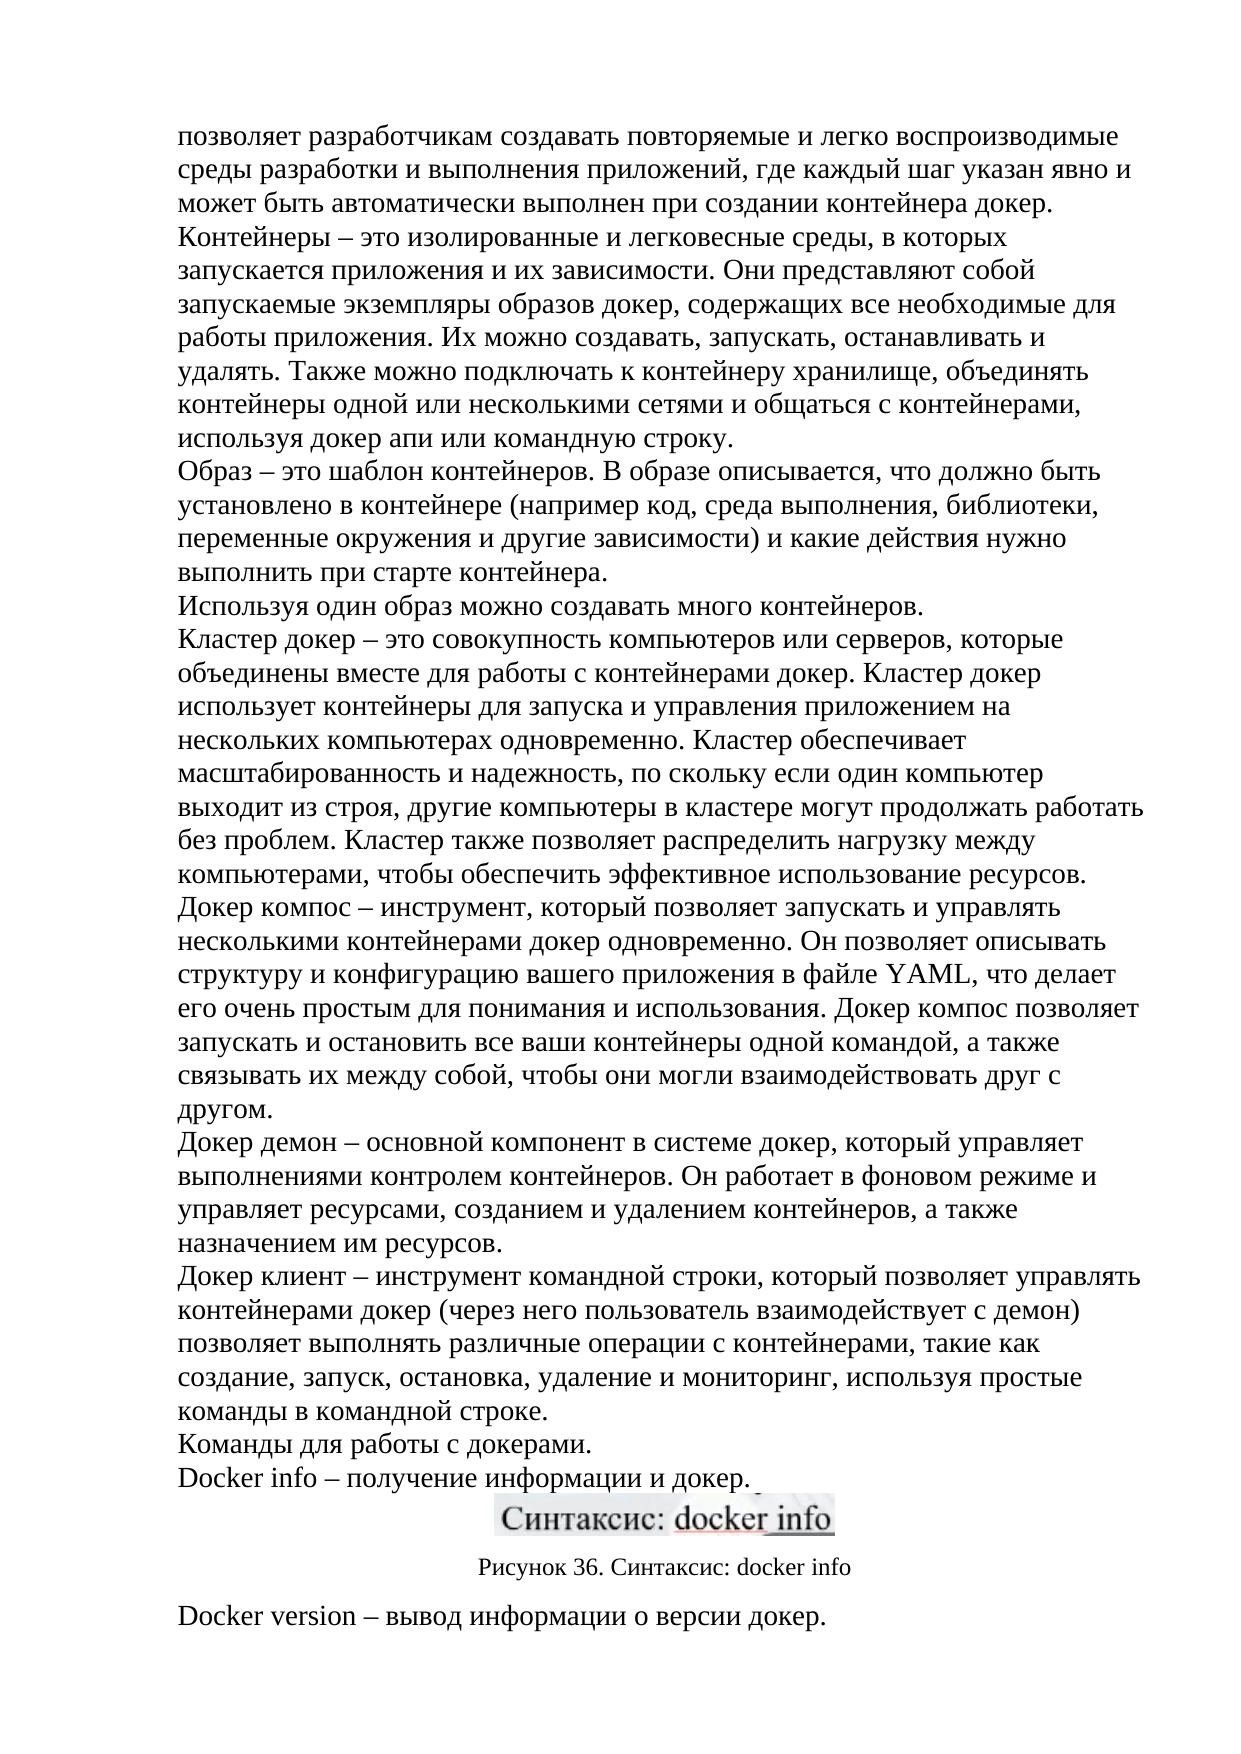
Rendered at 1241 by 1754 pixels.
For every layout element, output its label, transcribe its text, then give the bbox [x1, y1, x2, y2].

text Докер компос – инструмент, который позволяет запускать и управлять несколькими контейнерами докер одновременно. Он позволяет описывать структуру и конфигурацию вашего приложения в файле YAML, что делает его очень простым для понимания и использования. Докер компос позволяет запускать и остановить все ваши контейнеры одной командой, а также связывать их между собой, чтобы они могли взаимодействовать друг с другом. [177, 889, 1152, 1124]
text Докер демон – основной компонент в системе докер, который управляет выполнениями контролем контейнеров. Он работает в фоновом режиме и управляет ресурсами, созданием и удалением контейнеров, а также назначением им ресурсов. [177, 1124, 1152, 1258]
text Используя один образ можно создавать много контейнеров. [177, 588, 1152, 621]
text Докер клиент – инструмент командной строки, который позволяет управлять контейнерами докер (через него пользователь взаимодействует с демон) позволяет выполнять различные операции с контейнерами, такие как создание, запуск, остановка, удаление и мониторинг, используя простые команды в командной строке. [177, 1258, 1152, 1426]
text Рисунок 36. Синтаксис: docker info [177, 1552, 1152, 1581]
text Контейнеры – это изолированные и легковесные среды, в которых запускается приложения и их зависимости. Они представляют собой запускаемые экземпляры образов докер, содержащих все необходимые для работы приложения. Их можно создавать, запускать, останавливать и удалять. Также можно подключать к контейнеру хранилище, объединять контейнеры одной или несколькими сетями и общаться с контейнерами, используя докер апи или командную строку. [177, 219, 1152, 453]
text Docker info – получение информации и докер. [177, 1460, 1152, 1493]
text Docker version – вывод информации о версии докер. [177, 1598, 1152, 1631]
text Образ – это шаблон контейнеров. В образе описывается, что должно быть установлено в контейнере (например код, среда выполнения, библиотеки, переменные окружения и другие зависимости) и какие действия нужно выполнить при старте контейнера. [177, 453, 1152, 588]
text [177, 118, 1152, 219]
text Команды для работы с докерами. [177, 1426, 1152, 1460]
text Кластер докер – это совокупность компьютеров или серверов, которые объединены вместе для работы с контейнерами докер. Кластер докер использует контейнеры для запуска и управления приложением на нескольких компьютерах одновременно. Кластер обеспечивает масштабированность и надежность, по скольку если один компьютер выходит из строя, другие компьютеры в кластере могут продолжать работать без проблем. Кластер также позволяет распределить нагрузку между компьютерами, чтобы обеспечить эффективное использование ресурсов. [177, 621, 1152, 889]
picture [494, 1493, 835, 1536]
